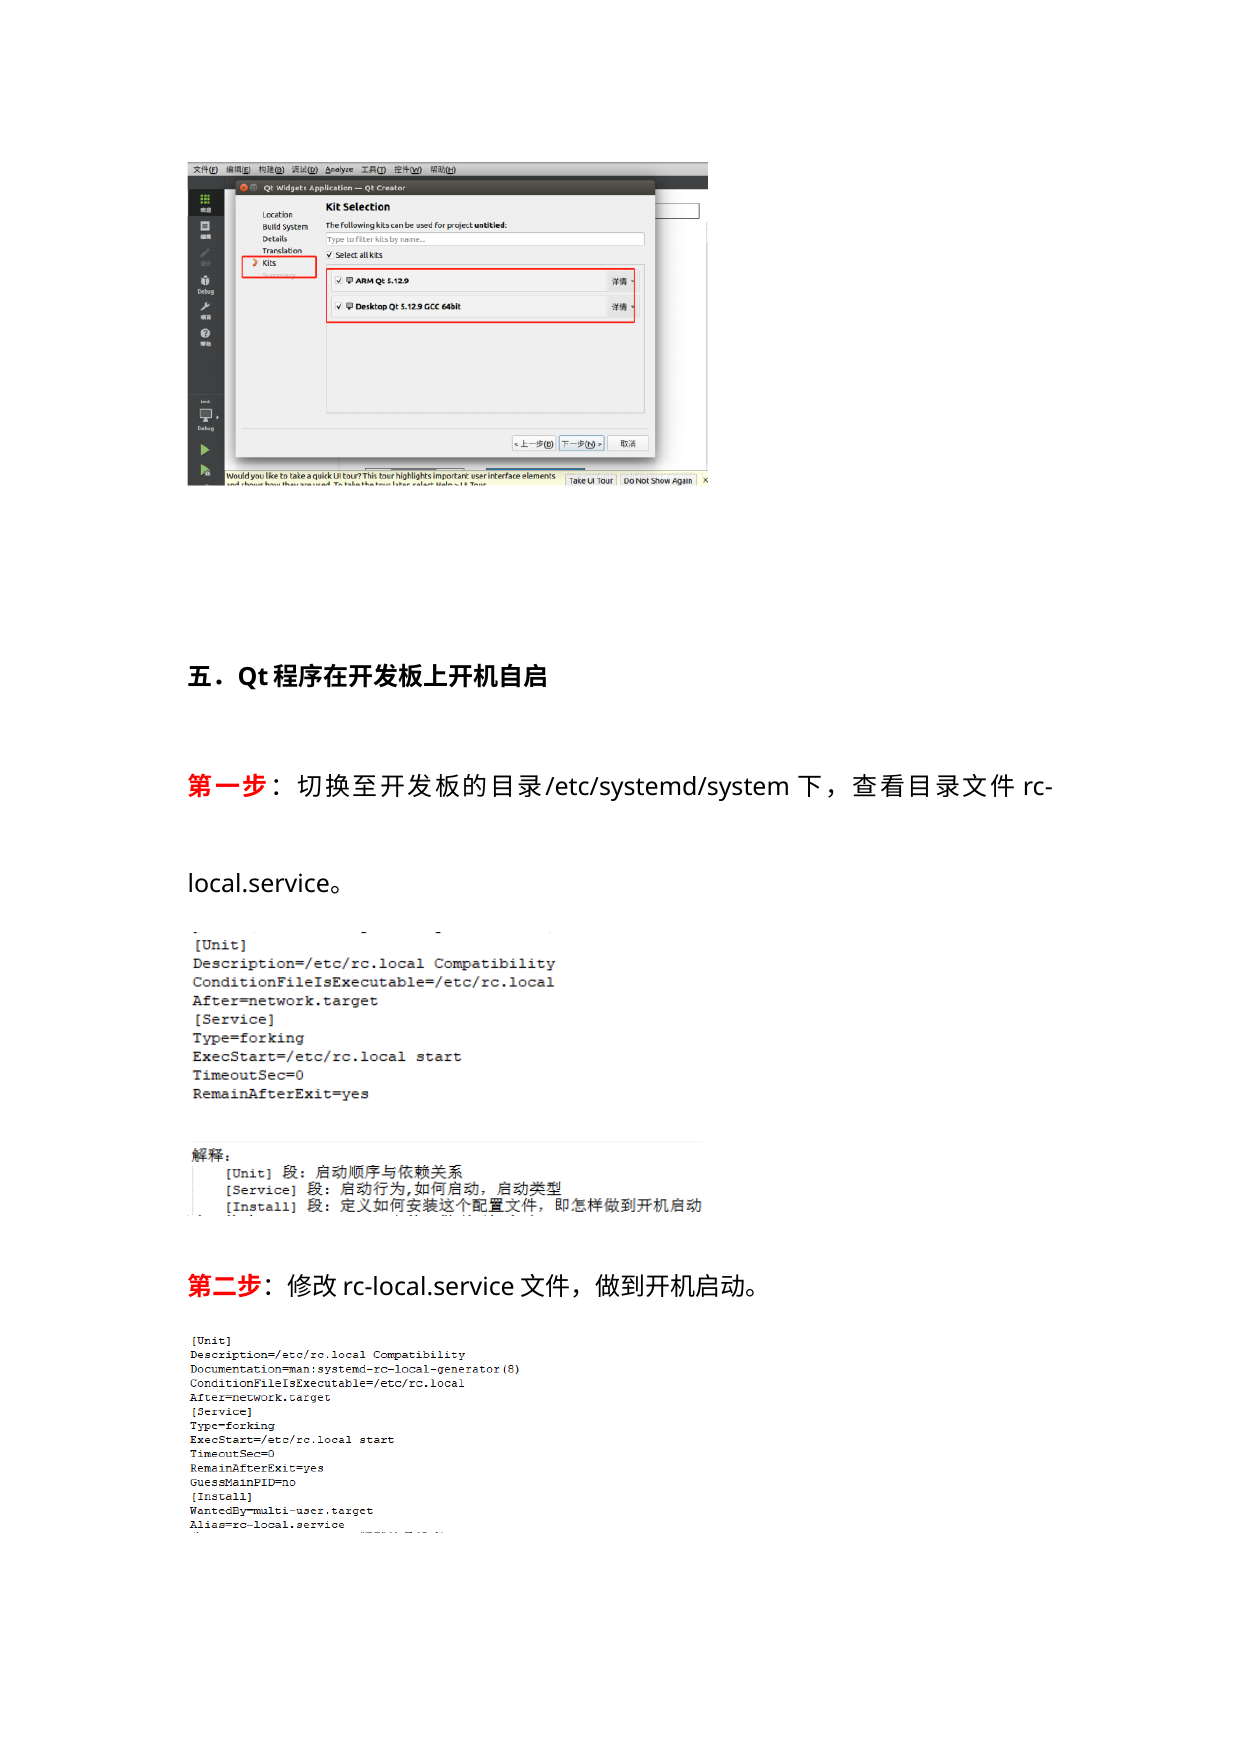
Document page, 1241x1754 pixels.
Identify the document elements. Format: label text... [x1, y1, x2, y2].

text 第二步：修改rc-local.service文件，做到开机启动。 [187, 1252, 1053, 1317]
picture [187, 162, 712, 493]
picture [187, 932, 619, 1103]
picture [187, 1335, 528, 1533]
picture [187, 1141, 725, 1216]
text 第一步：切换至开发板的目录/etc/systemd/system下，查看目录文件rc-local.service。 [187, 752, 1053, 914]
subtitle 五．Qt程序在开发板上开机自启 [187, 642, 1053, 707]
